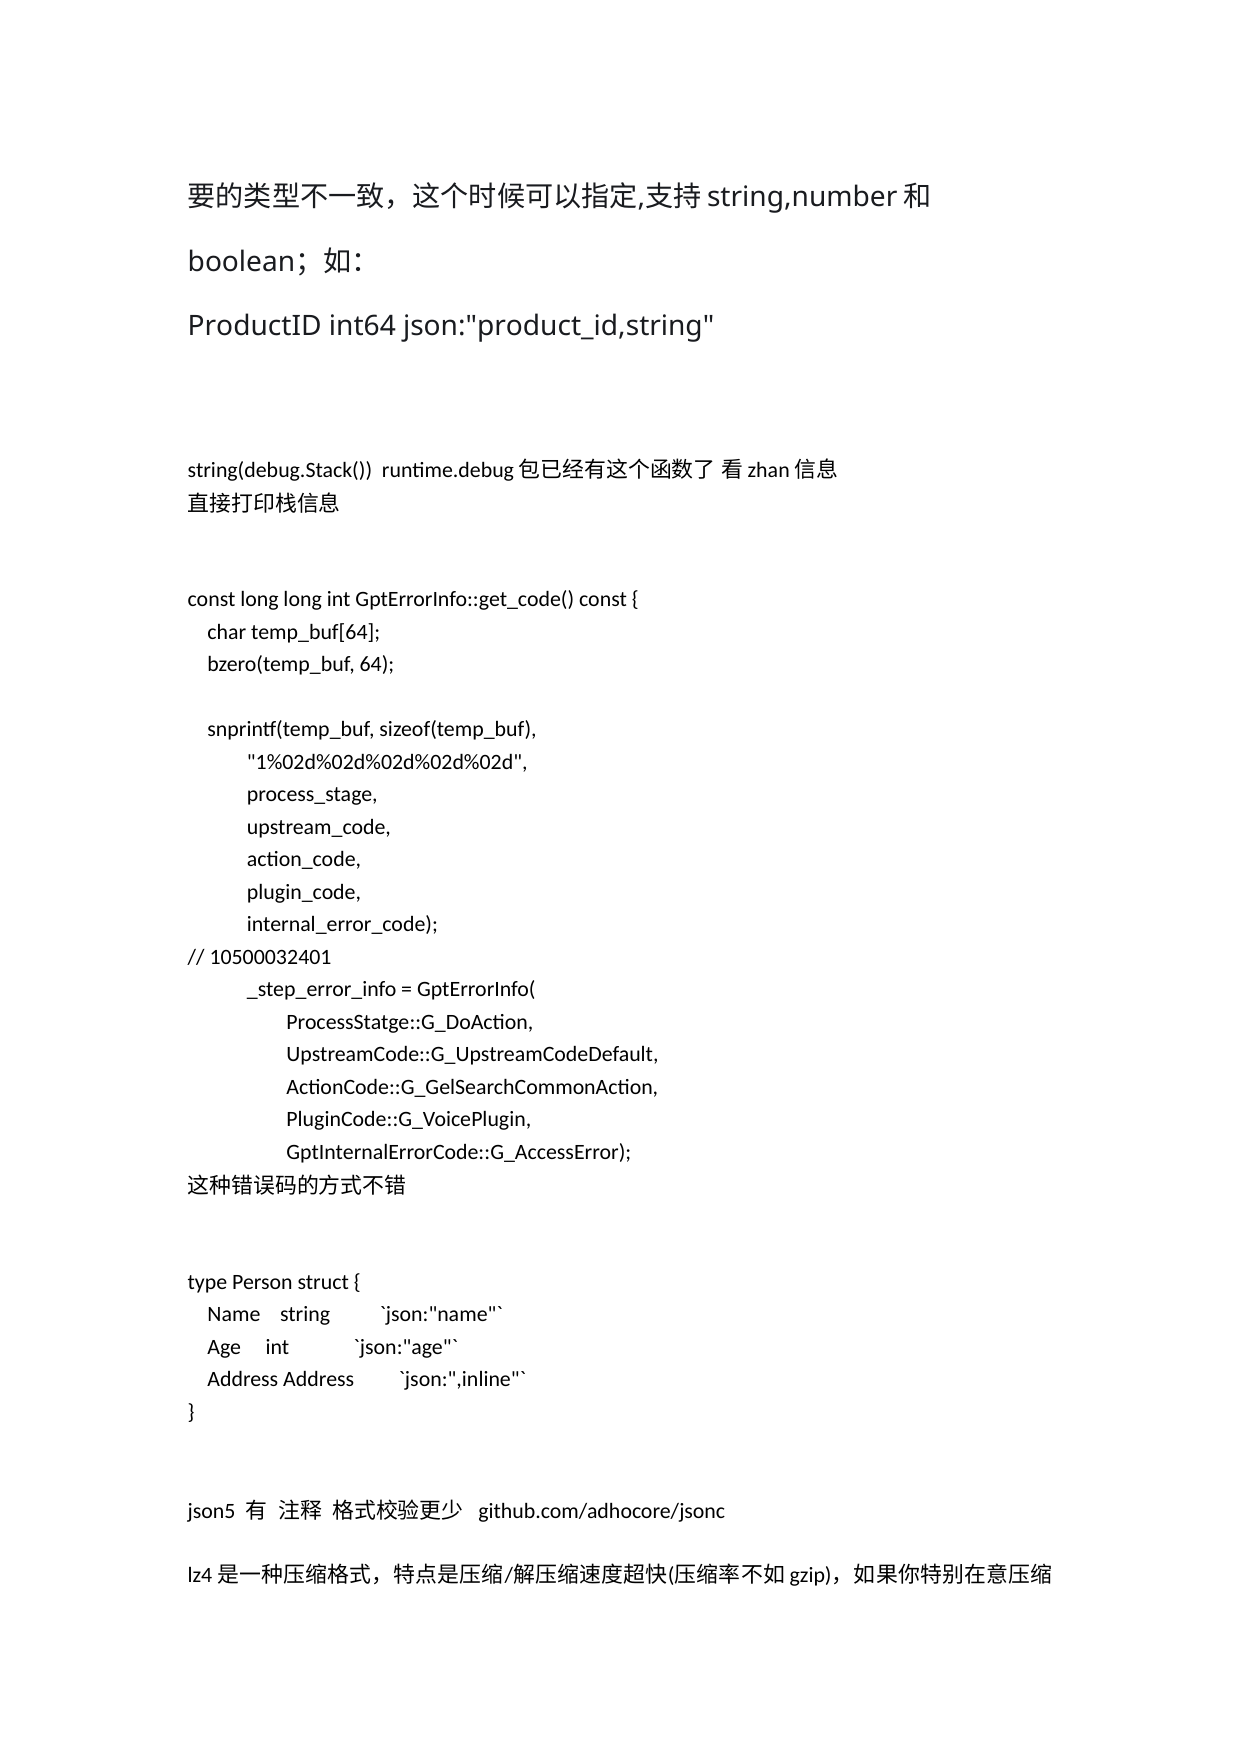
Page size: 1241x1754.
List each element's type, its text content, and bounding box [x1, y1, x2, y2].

text 这种错误码的方式不错 [187, 1168, 1053, 1200]
text _step_error_info = GptErrorInfo( [187, 973, 1053, 1005]
text bzero(temp_buf, 64); [187, 648, 1053, 680]
text process_stage, [187, 778, 1053, 810]
text Age int `json:"age"` [187, 1330, 1053, 1363]
text } [187, 1395, 1053, 1428]
text // 10500032401 [187, 940, 1053, 973]
text UpstreamCode::G_UpstreamCodeDefault, [187, 1038, 1053, 1070]
text const long long int GptErrorInfo::get_code() const { [187, 583, 1053, 615]
text json5 有 注释 格式校验更少 github.com/adhocore/jsonc [187, 1493, 1053, 1525]
text PluginCode::G_VoicePlugin, [187, 1103, 1053, 1135]
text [187, 1558, 1053, 1590]
text snprintf(temp_buf, sizeof(temp_buf), [187, 713, 1053, 745]
text GptInternalErrorCode::G_AccessError); [187, 1135, 1053, 1168]
text ActionCode::G_GelSearchCommonAction, [187, 1070, 1053, 1103]
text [187, 162, 1053, 357]
text 直接打印栈信息 [187, 485, 1053, 518]
text Name string `json:"name"` [187, 1298, 1053, 1330]
text string(debug.Stack()) runtime.debug包已经有这个函数了 看zhan信息 [187, 453, 1053, 485]
text char temp_buf[64]; [187, 615, 1053, 648]
text type Person struct { [187, 1265, 1053, 1298]
text ProcessStatge::G_DoAction, [187, 1005, 1053, 1038]
text Address Address `json:",inline"` [187, 1363, 1053, 1395]
text "1%02d%02d%02d%02d%02d", [187, 745, 1053, 778]
text upstream_code, [187, 810, 1053, 843]
text action_code, [187, 843, 1053, 875]
text plugin_code, [187, 875, 1053, 908]
text internal_error_code); [187, 908, 1053, 940]
